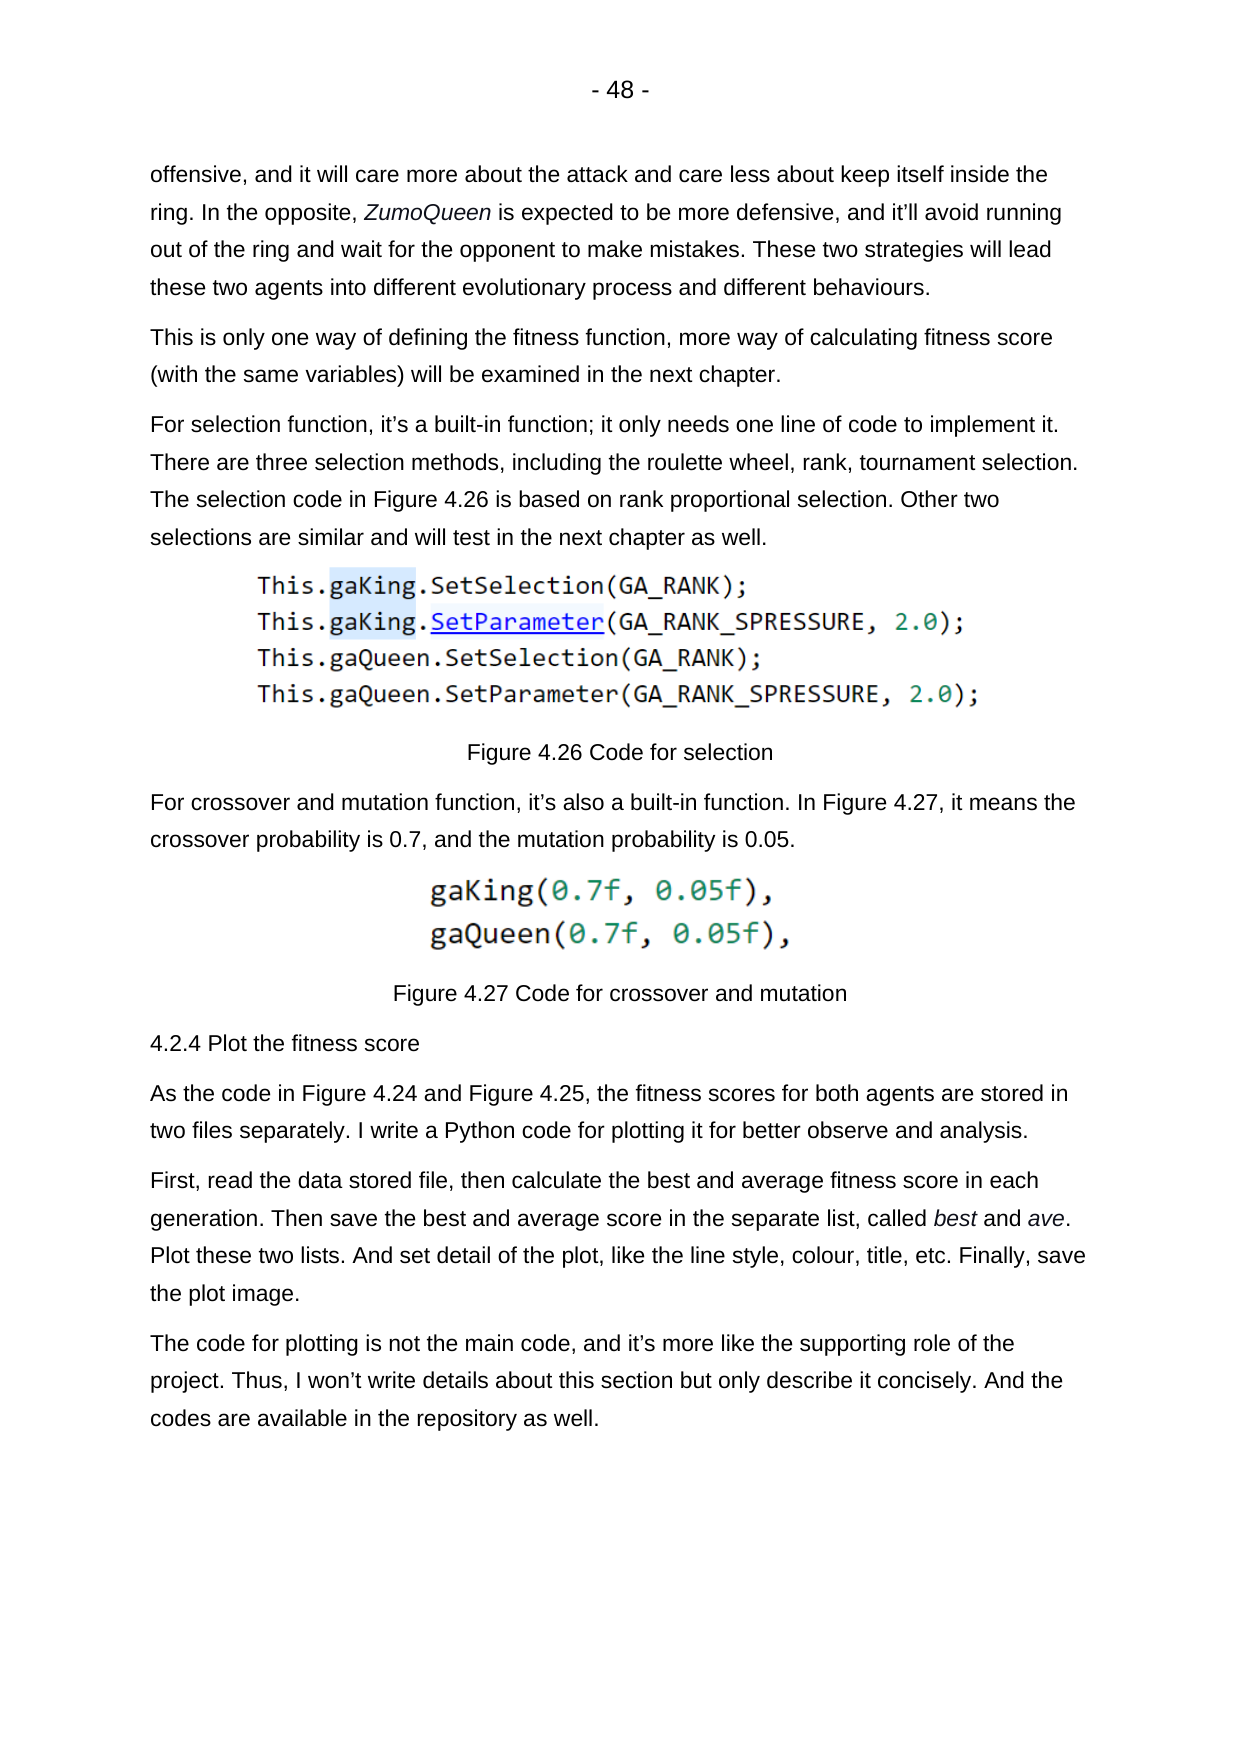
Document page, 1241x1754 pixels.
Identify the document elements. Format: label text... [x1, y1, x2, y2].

text Figure 4.27 Code for crossover and mutation [150, 968, 1090, 1006]
text For selection function, it’s a built-in function; it only needs one line of code to implement it. There are three selection methods, including the roulette wheel, rank, tournament selection. The selection code in Figure 4.26 is based on rank proportional selection. Other two selections are similar and will test in the next chapter as well. [150, 400, 1090, 550]
text As the code in Figure 4.24 and Figure 4.25, the fitness scores for both agents are stored in two files separately. I write a Python code for plotting it for better observe and analysis. [150, 1068, 1090, 1143]
text 4.2.4 Plot the fitness score [150, 1018, 1090, 1056]
text Figure 4.26 Code for selection [150, 728, 1090, 765]
picture [242, 562, 998, 716]
picture [426, 865, 815, 956]
text The code for plotting is not the main code, and it’s more like the supporting role of the project. Thus, I won’t write details about this section but only describe it concisely. And the codes are available in the repository as well. [150, 1318, 1090, 1431]
text This is only one way of defining the fitness function, more way of calculating fitness score (with the same variables) will be examined in the next chapter. [150, 312, 1090, 387]
text For crossover and mutation function, it’s also a built-in function. In Figure 4.27, it means the crossover probability is 0.7, and the mutation probability is 0.05. [150, 778, 1090, 853]
text First, read the data stored file, then calculate the best and average fitness score in each generation. Then save the best and average score in the separate list, called best and ave. Plot these two lists. And set detail of the plot, like the line style, colour, title, etc. Finally, save the plot image. [150, 1156, 1090, 1306]
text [150, 150, 1090, 300]
